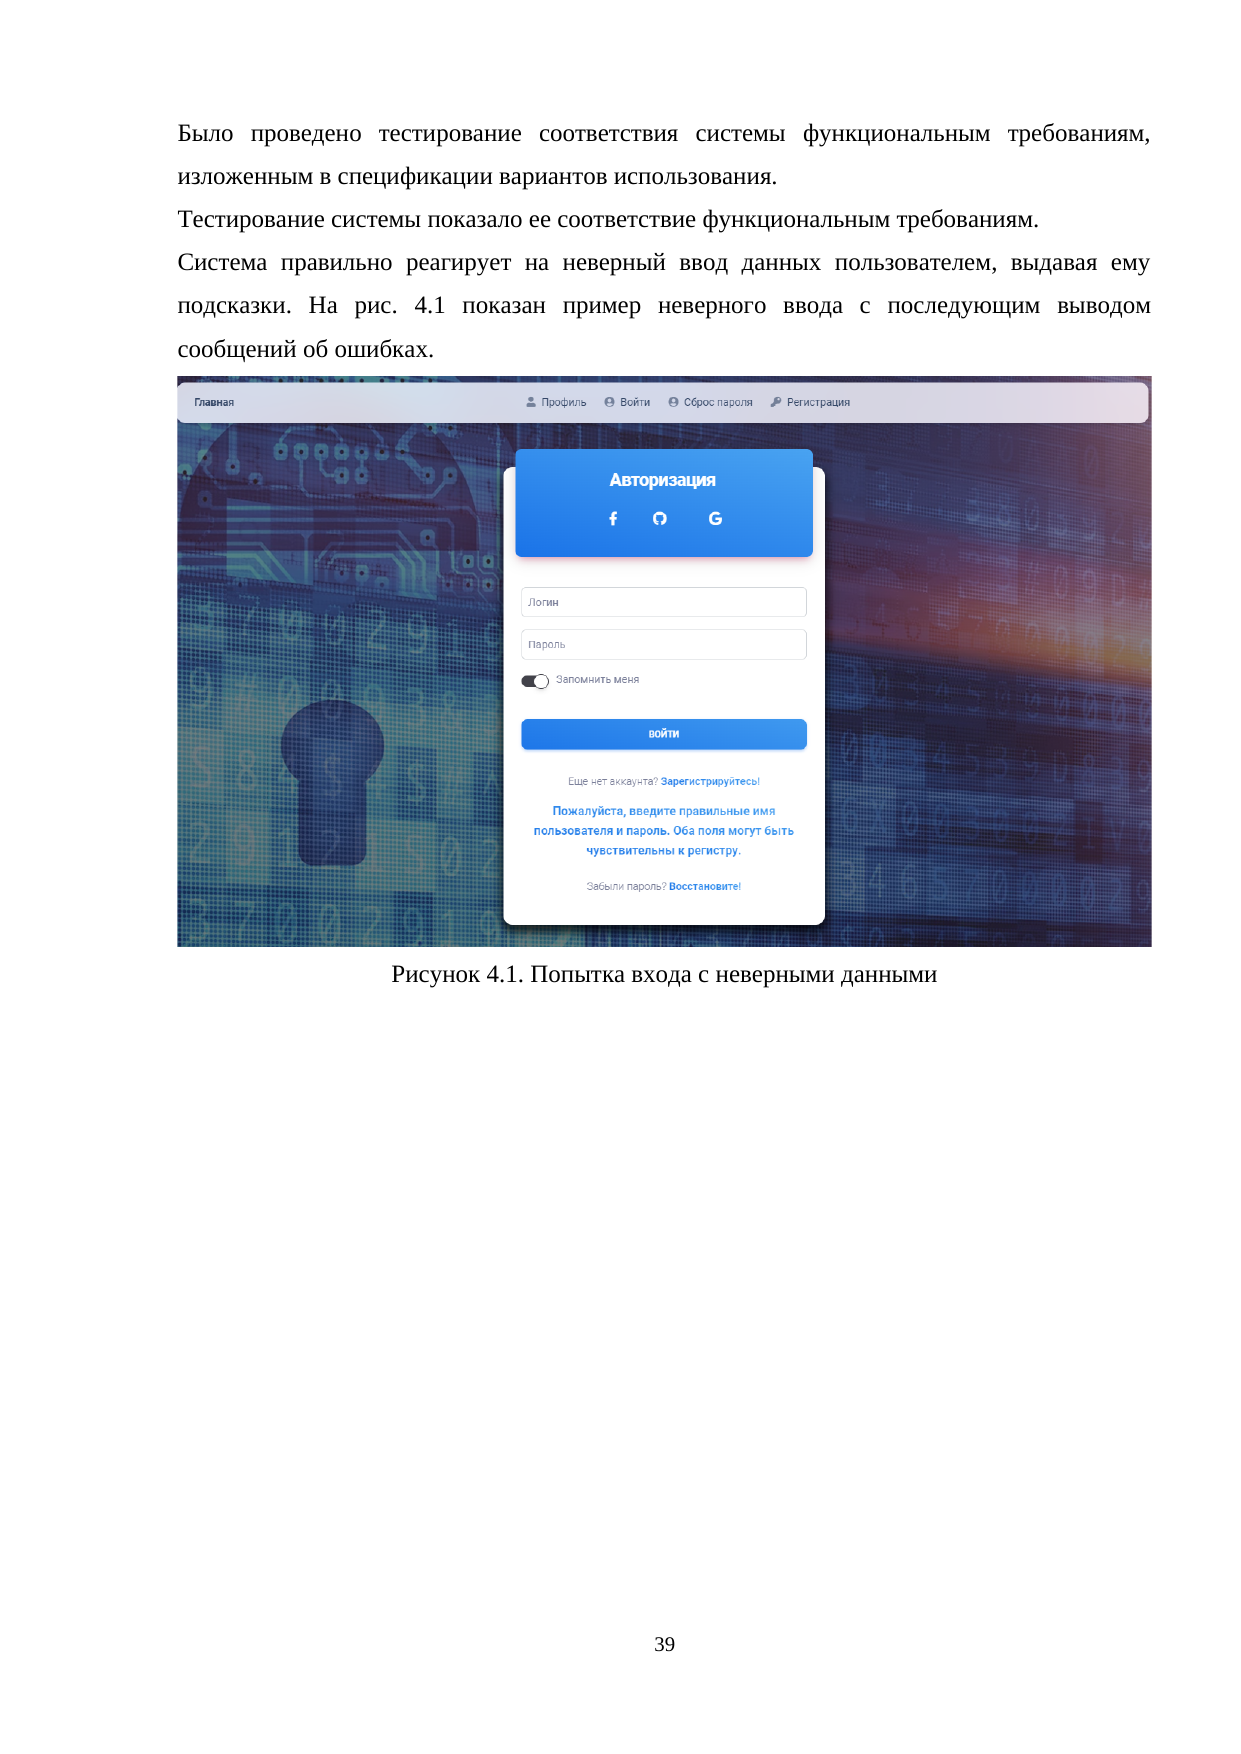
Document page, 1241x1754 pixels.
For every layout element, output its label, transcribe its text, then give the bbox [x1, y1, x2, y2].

text Рисунок 4.1. Попытка входа с неверными данными [177, 959, 1152, 988]
text Тестирование системы показало ее соответствие функциональным требованиям. [177, 204, 1152, 233]
text Система правильно реагирует на неверный ввод данных пользователем, выдавая ему подсказки. На рис. 4.1 показан пример неверного ввода с последующим выводом сообщений об ошибках. [177, 247, 1152, 362]
picture [177, 376, 1152, 947]
text Было проведено тестирование соответствия системы функциональным требованиям, изложенным в спецификации вариантов использования. [177, 118, 1152, 190]
